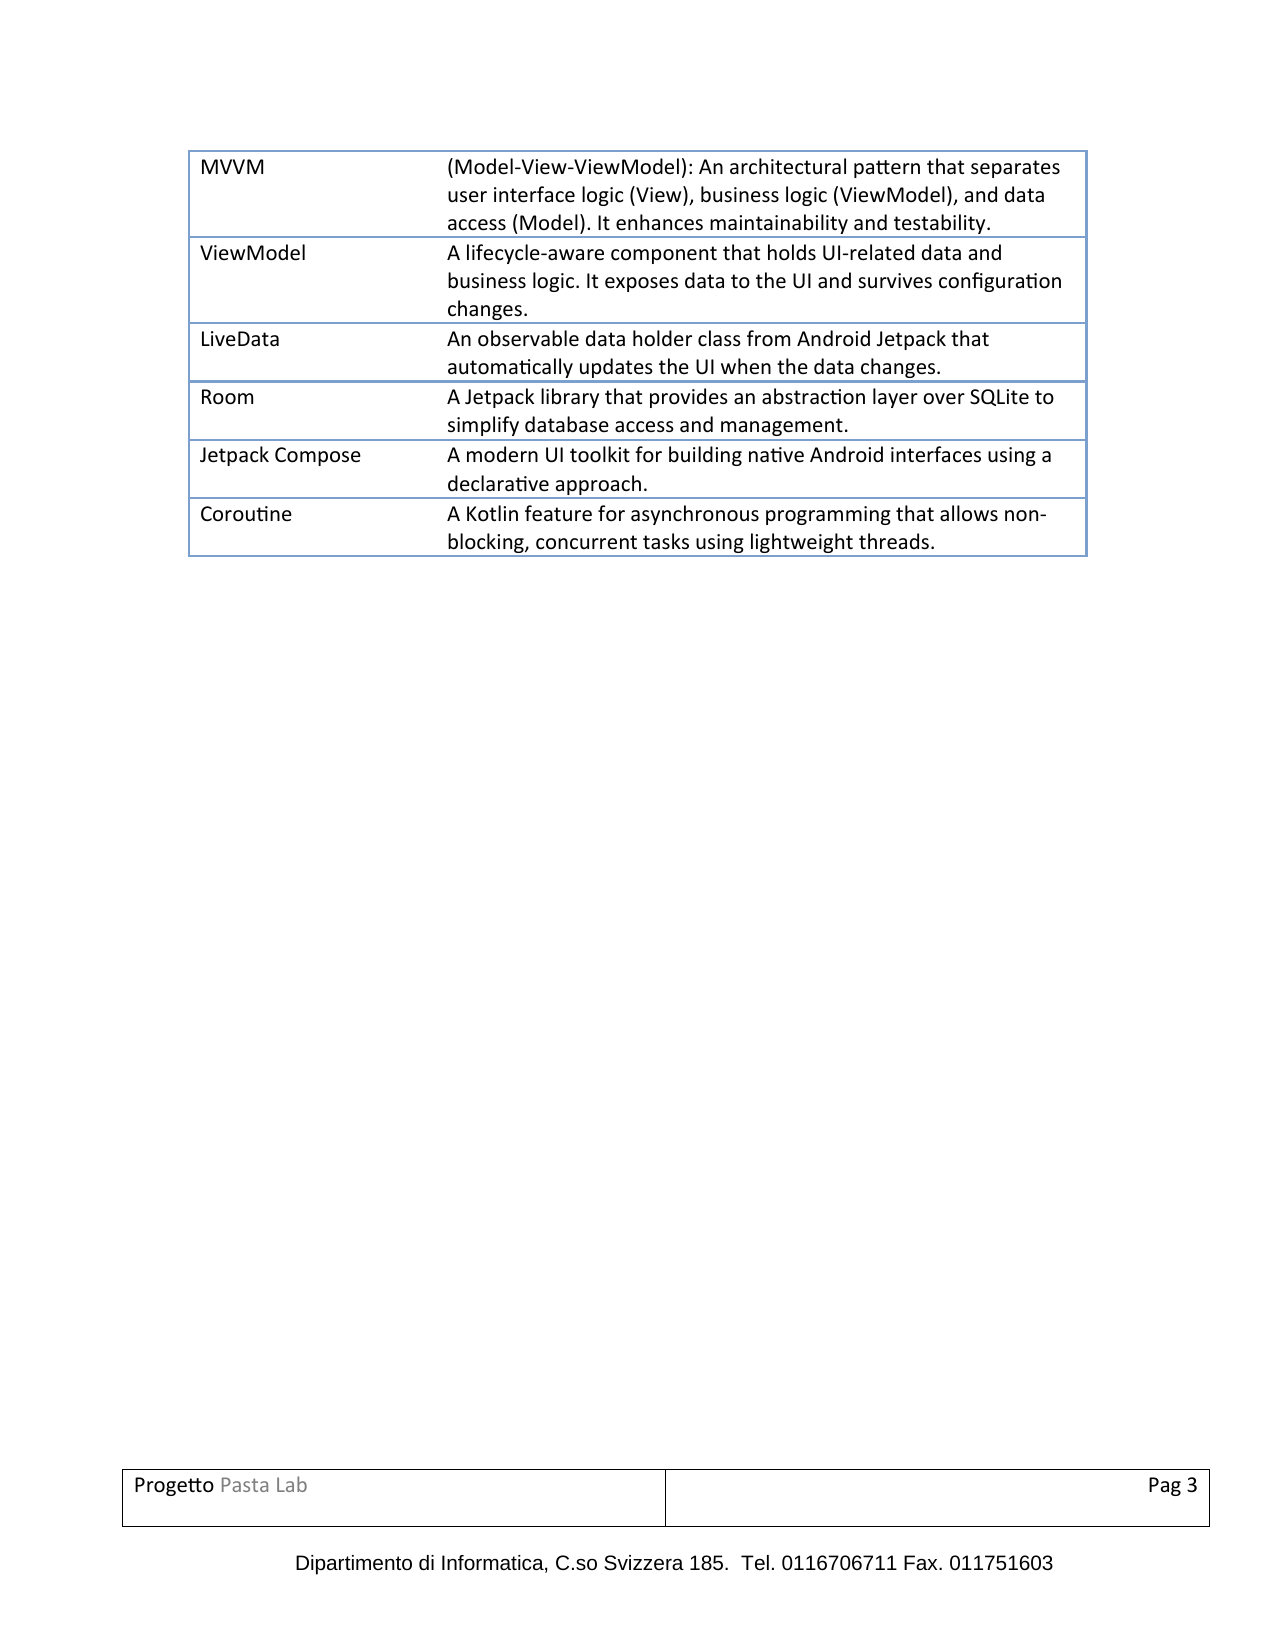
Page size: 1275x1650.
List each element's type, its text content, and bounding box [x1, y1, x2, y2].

table_cell A modern UI toolkit for building native Android interfaces using a declarative approach. [436, 441, 1085, 497]
table_cell Room [190, 383, 436, 438]
table_cell LiveData [190, 324, 436, 380]
table_cell Jetpack Compose [190, 441, 436, 497]
table_cell ViewModel [190, 238, 436, 322]
table_cell A Jetpack library that provides an abstraction layer over SQLite to simplify database access and management. [436, 383, 1085, 438]
table_cell An observable data holder class from Android Jetpack that automatically updates the UI when the data changes. [436, 324, 1085, 380]
table_cell A lifecycle-aware component that holds UI-related data and business logic. It exposes data to the UI and survives configuration changes. [436, 238, 1085, 322]
table_cell (Model-View-ViewModel): An architectural pattern that separates user interface logic (View), business logic (ViewModel), and data access (Model). It enhances maintainability and testability. [436, 152, 1085, 236]
table_cell Coroutine [190, 499, 436, 555]
table_cell MVVM [190, 152, 436, 236]
table_cell A Kotlin feature for asynchronous programming that allows non-blocking, concurrent tasks using lightweight threads. [436, 499, 1085, 555]
